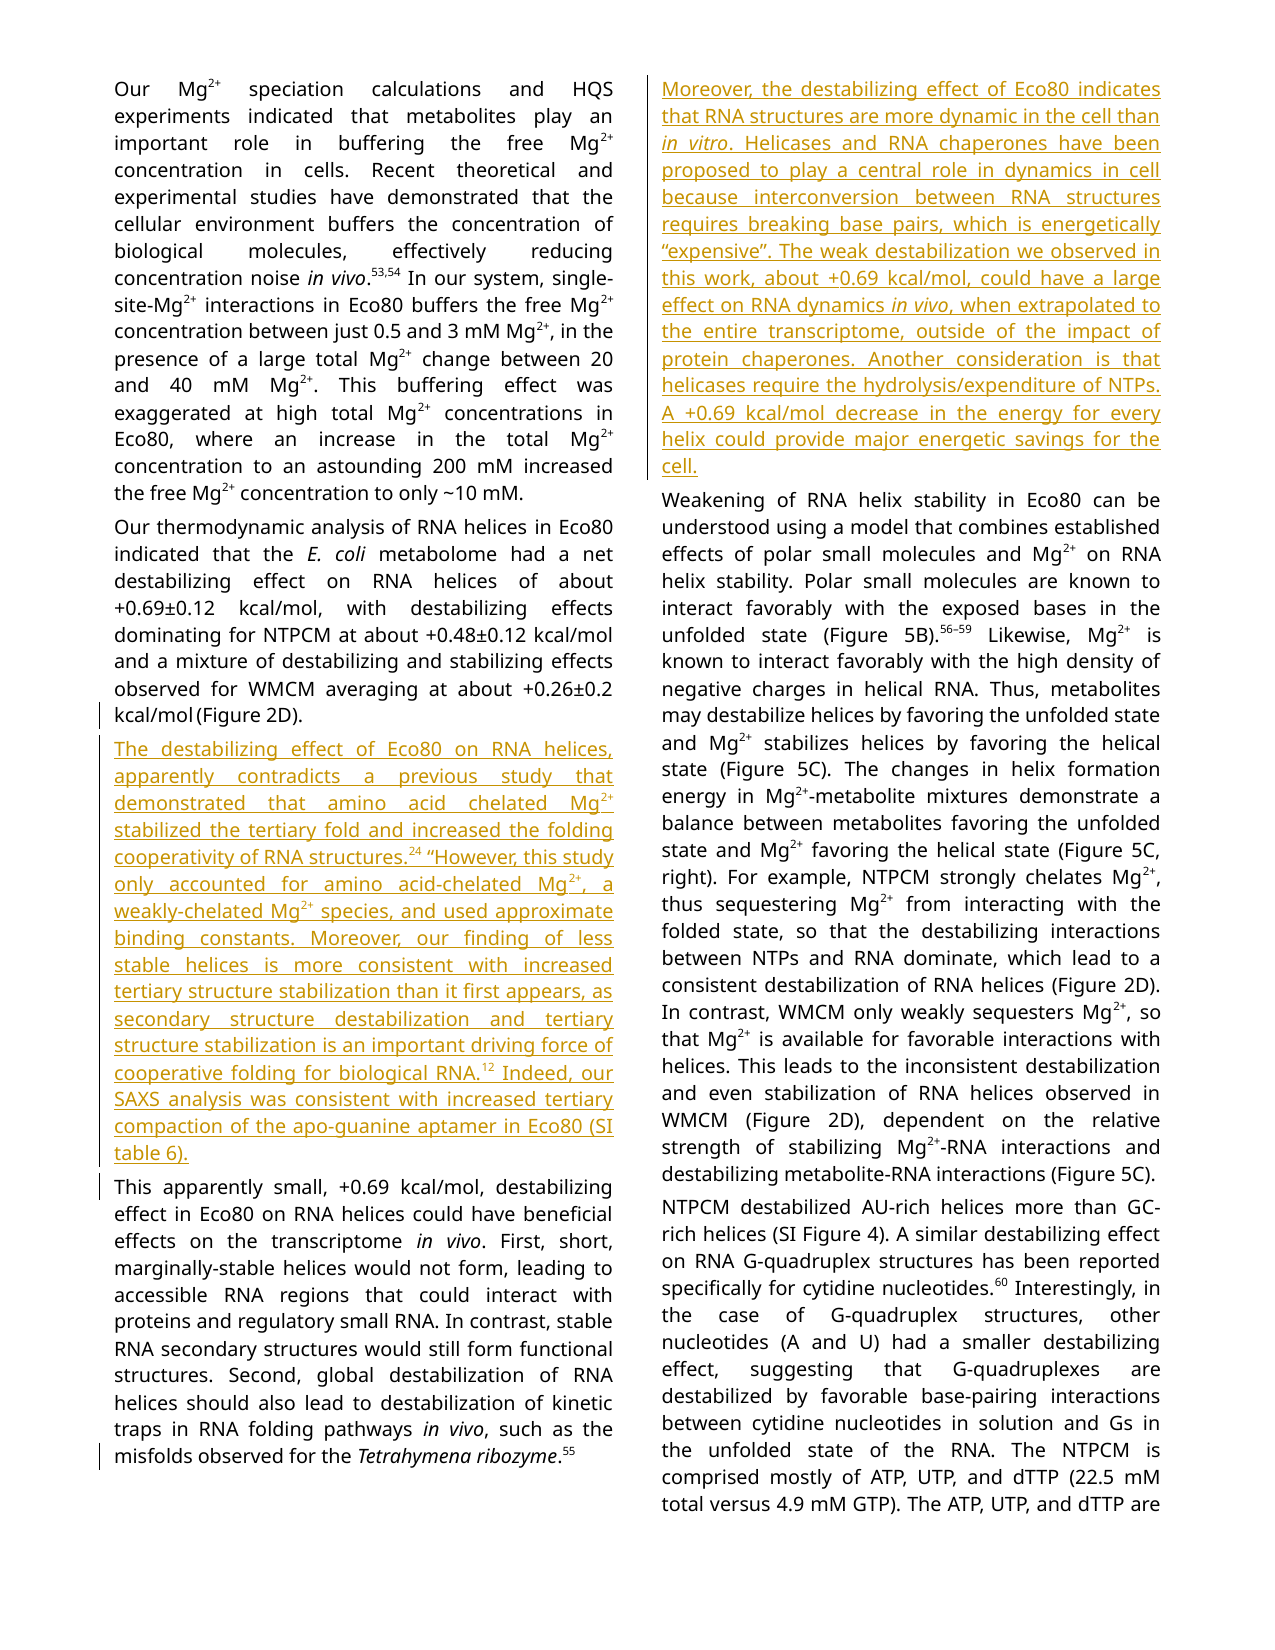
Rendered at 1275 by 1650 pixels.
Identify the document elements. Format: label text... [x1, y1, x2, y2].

text Our Mg2+ speciation calculations and HQS experiments indicated that metabolites play an important role in buffering the free Mg2+ concentration in cells. Recent theoretical and experimental studies have demonstrated that the cellular environment buffers the concentration of biological molecules, effectively reducing concentration noise in vivo.53,54 In our system, single-site-Mg2+ interactions in Eco80 buffers the free Mg2+ concentration between just 0.5 and 3 mM Mg2+, in the presence of a large total Mg2+ change between 20 and 40 mM Mg2+. This buffering effect was exaggerated at high total Mg2+ concentrations in Eco80, where an increase in the total Mg2+ concentration to an astounding 200 mM increased the free Mg2+ concentration to only ~10 mM. [114, 75, 613, 507]
text Weakening of RNA helix stability in Eco80 can be understood using a model that combines established effects of polar small molecules and Mg2+ on RNA helix stability. Polar small molecules are known to interact favorably with the exposed bases in the unfolded state (Figure 5B).56–59 Likewise, Mg2+ is known to interact favorably with the high density of negative charges in helical RNA. Thus, metabolites may destabilize helices by favoring the unfolded state and Mg2+ stabilizes helices by favoring the helical state (Figure 5C). The changes in helix formation energy in Mg2+-metabolite mixtures demonstrate a balance between metabolites favoring the unfolded state and Mg2+ favoring the helical state (Figure 5C, right). For example, NTPCM strongly chelates Mg2+, thus sequestering Mg2+ from interacting with the folded state, so that the destabilizing interactions between NTPs and RNA dominate, which lead to a consistent destabilization of RNA helices (Figure 2D). In contrast, WMCM only weakly sequesters Mg2+, so that Mg2+ is available for favorable interactions with helices. This leads to the inconsistent destabilization and even stabilization of RNA helices observed in WMCM (Figure 2D), dependent on the relative strength of stabilizing Mg2+-RNA interactions and destabilizing metabolite-RNA interactions (Figure 5C). [661, 486, 1161, 1187]
text Our thermodynamic analysis of RNA helices in Eco80 indicated that the E. coli metabolome had a net destabilizing effect on RNA helices of about +0.69±0.12 kcal/mol, with destabilizing effects dominating for NTPCM at about +0.48±0.12 kcal/mol and a mixture of destabilizing and stabilizing effects observed for WMCM averaging at about +0.26±0.2 kcal/mol (Figure 2D). [114, 513, 613, 729]
text This apparently small, +0.69 kcal/mol, destabilizing effect in Eco80 on RNA helices could have beneficial effects on the transcriptome in vivo. First, short, marginally-stable helices would not form, leading to accessible RNA regions that could interact with proteins and regulatory small RNA. In contrast, stable RNA secondary structures would still form functional structures. Second, global destabilization of RNA helices should also lead to destabilization of kinetic traps in RNA folding pathways in vivo, such as the misfolds observed for the Tetrahymena ribozyme.55 [114, 1173, 613, 1470]
